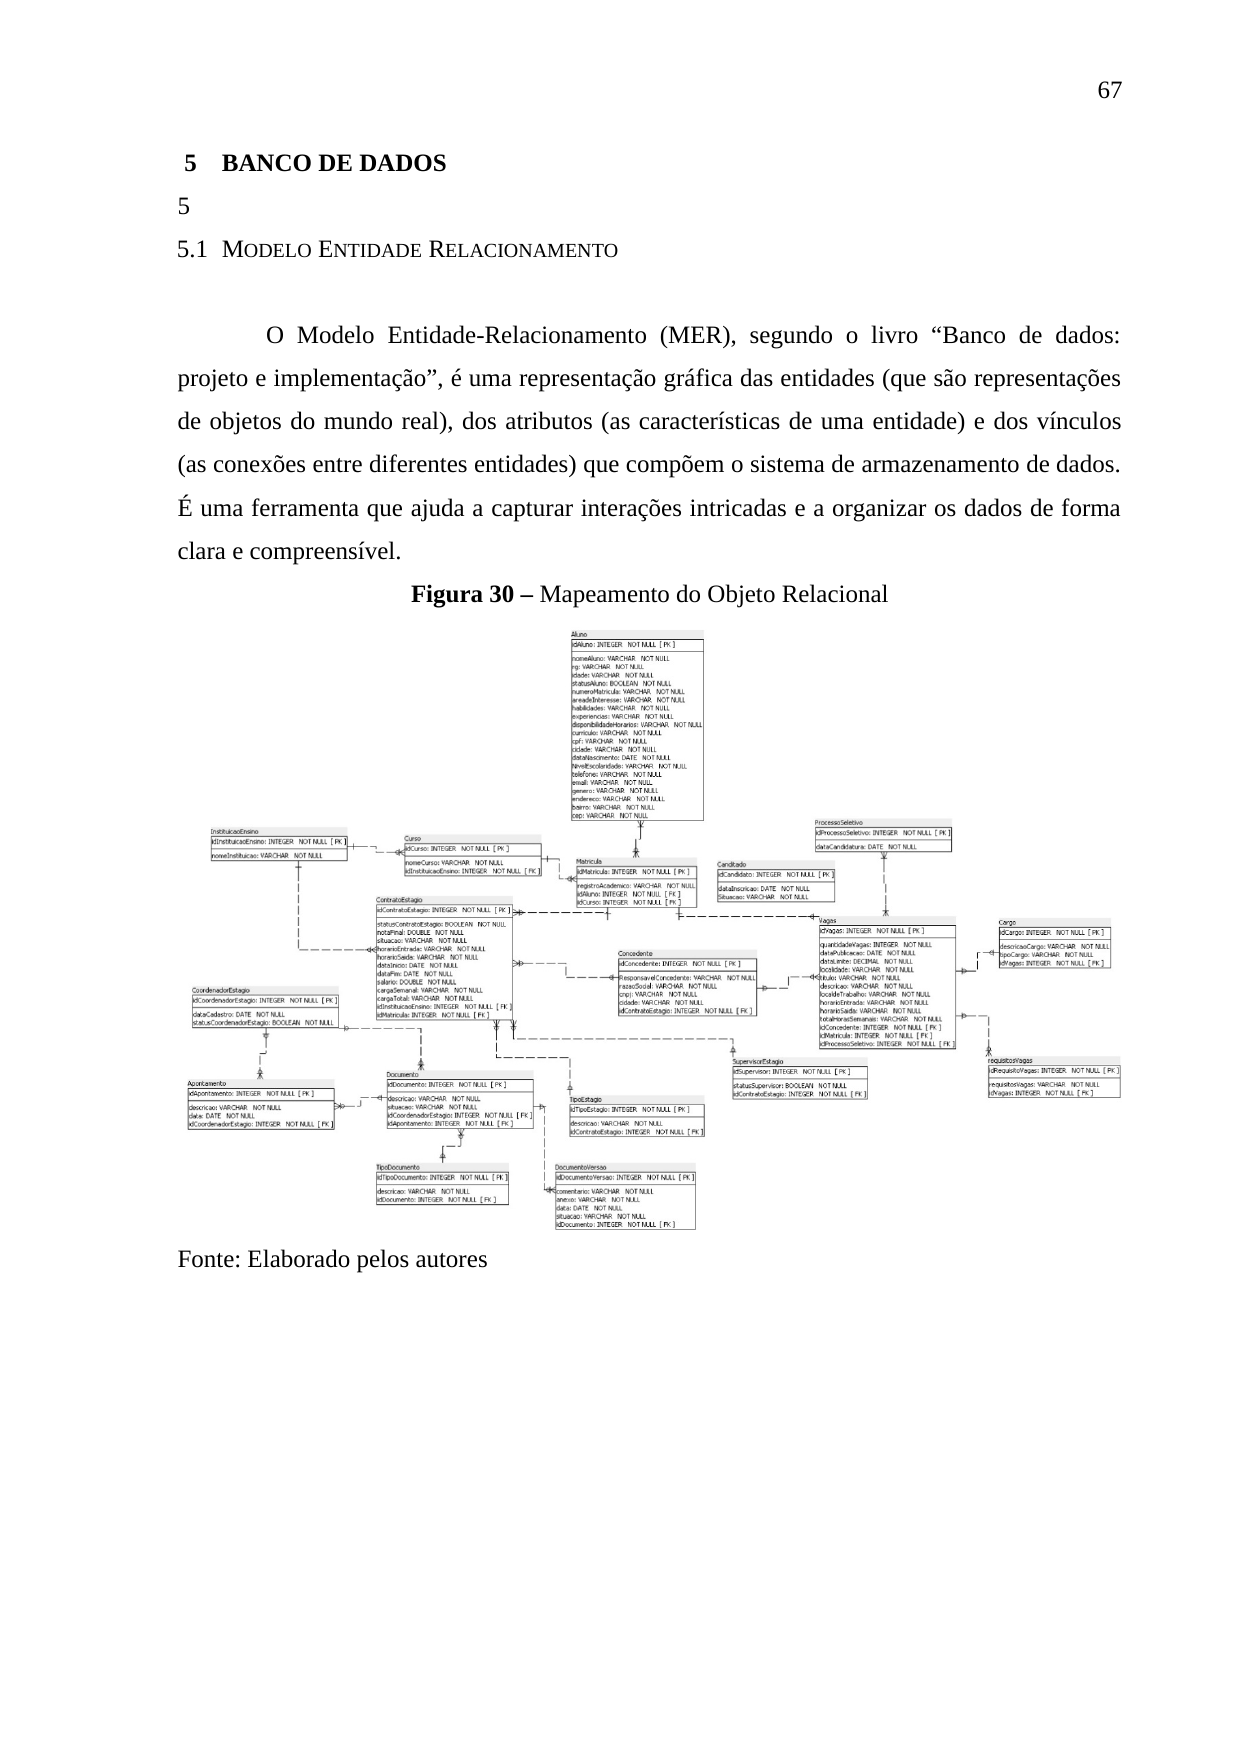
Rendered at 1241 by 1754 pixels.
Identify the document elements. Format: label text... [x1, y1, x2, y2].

subtitle BANCO DE DADOS [184, 148, 1122, 176]
picture [177, 622, 1123, 1230]
text Figura 30 – Mapeamento do Objeto Relacional [177, 579, 1122, 608]
subtitle Modelo Entidade Relacionamento [177, 234, 1122, 263]
text Fonte: Elaborado pelos autores [177, 1244, 1122, 1272]
text O Modelo Entidade-Relacionamento (MER), segundo o livro “Banco de dados: projeto e implementação”, é uma representação gráfica das entidades (que são representações de objetos do mundo real), dos atributos (as características de uma entidade) e dos vínculos (as conexões entre diferentes entidades) que compõem o sistema de armazenamento de dados. É uma ferramenta que ajuda a capturar interações intricadas e a organizar os dados de forma clara e compreensível. [177, 320, 1122, 564]
